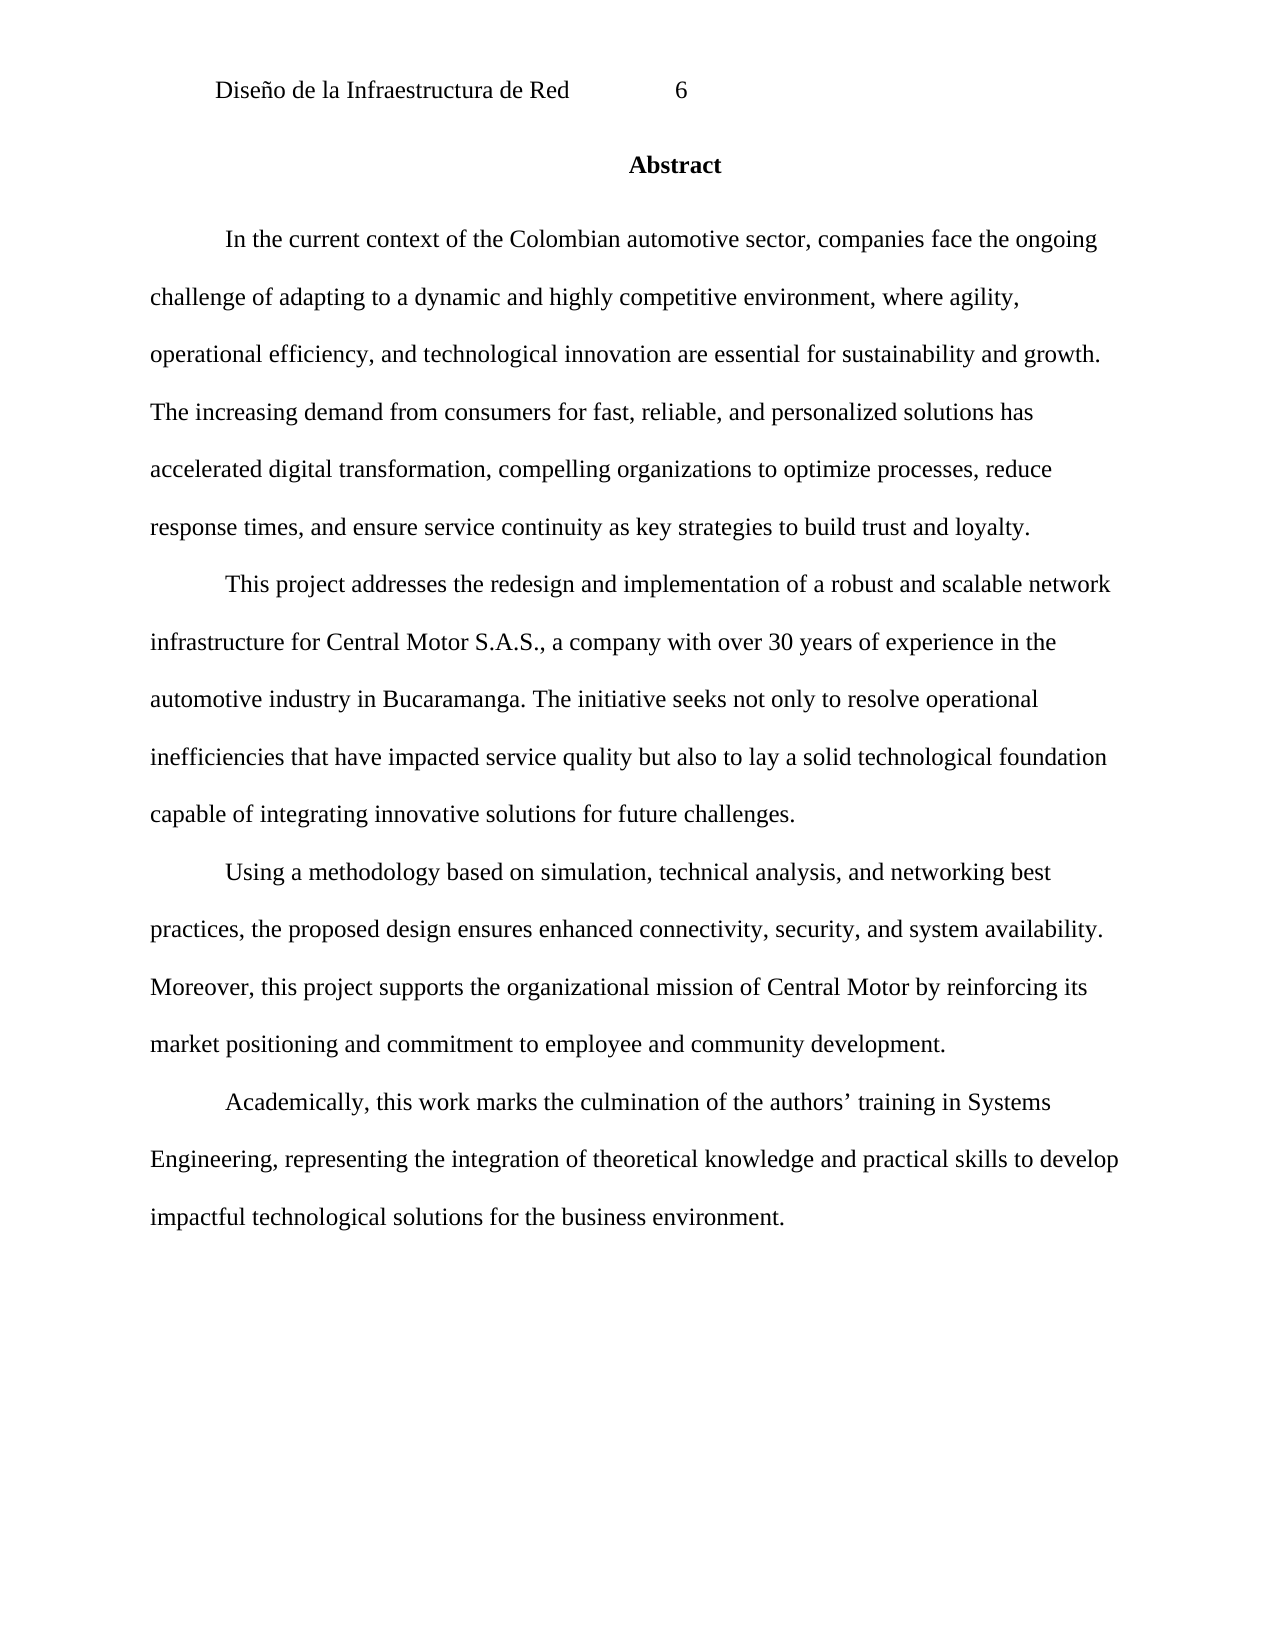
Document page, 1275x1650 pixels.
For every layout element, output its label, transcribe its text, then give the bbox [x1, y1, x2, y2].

text Abstract [150, 150, 1125, 179]
text Using a methodology based on simulation, technical analysis, and networking best practices, the proposed design ensures enhanced connectivity, security, and system availability. Moreover, this project supports the organizational mission of Central Motor by reinforcing its market positioning and commitment to employee and community development. [150, 857, 1125, 1058]
text This project addresses the redesign and implementation of a robust and scalable network infrastructure for Central Motor S.A.S., a company with over 30 years of experience in the automotive industry in Bucaramanga. The initiative seeks not only to resolve operational inefficiencies that have impacted service quality but also to lay a solid technological foundation capable of integrating innovative solutions for future challenges. [150, 569, 1125, 828]
text In the current context of the Colombian automotive sector, companies face the ongoing challenge of adapting to a dynamic and highly competitive environment, where agility, operational efficiency, and technological innovation are essential for sustainability and growth. The increasing demand from consumers for fast, reliable, and personalized solutions has accelerated digital transformation, compelling organizations to optimize processes, reduce response times, and ensure service continuity as key strategies to build trust and loyalty. [150, 224, 1125, 540]
text Academically, this work marks the culmination of the authors’ training in Systems Engineering, representing the integration of theoretical knowledge and practical skills to develop impactful technological solutions for the business environment. [150, 1087, 1125, 1230]
